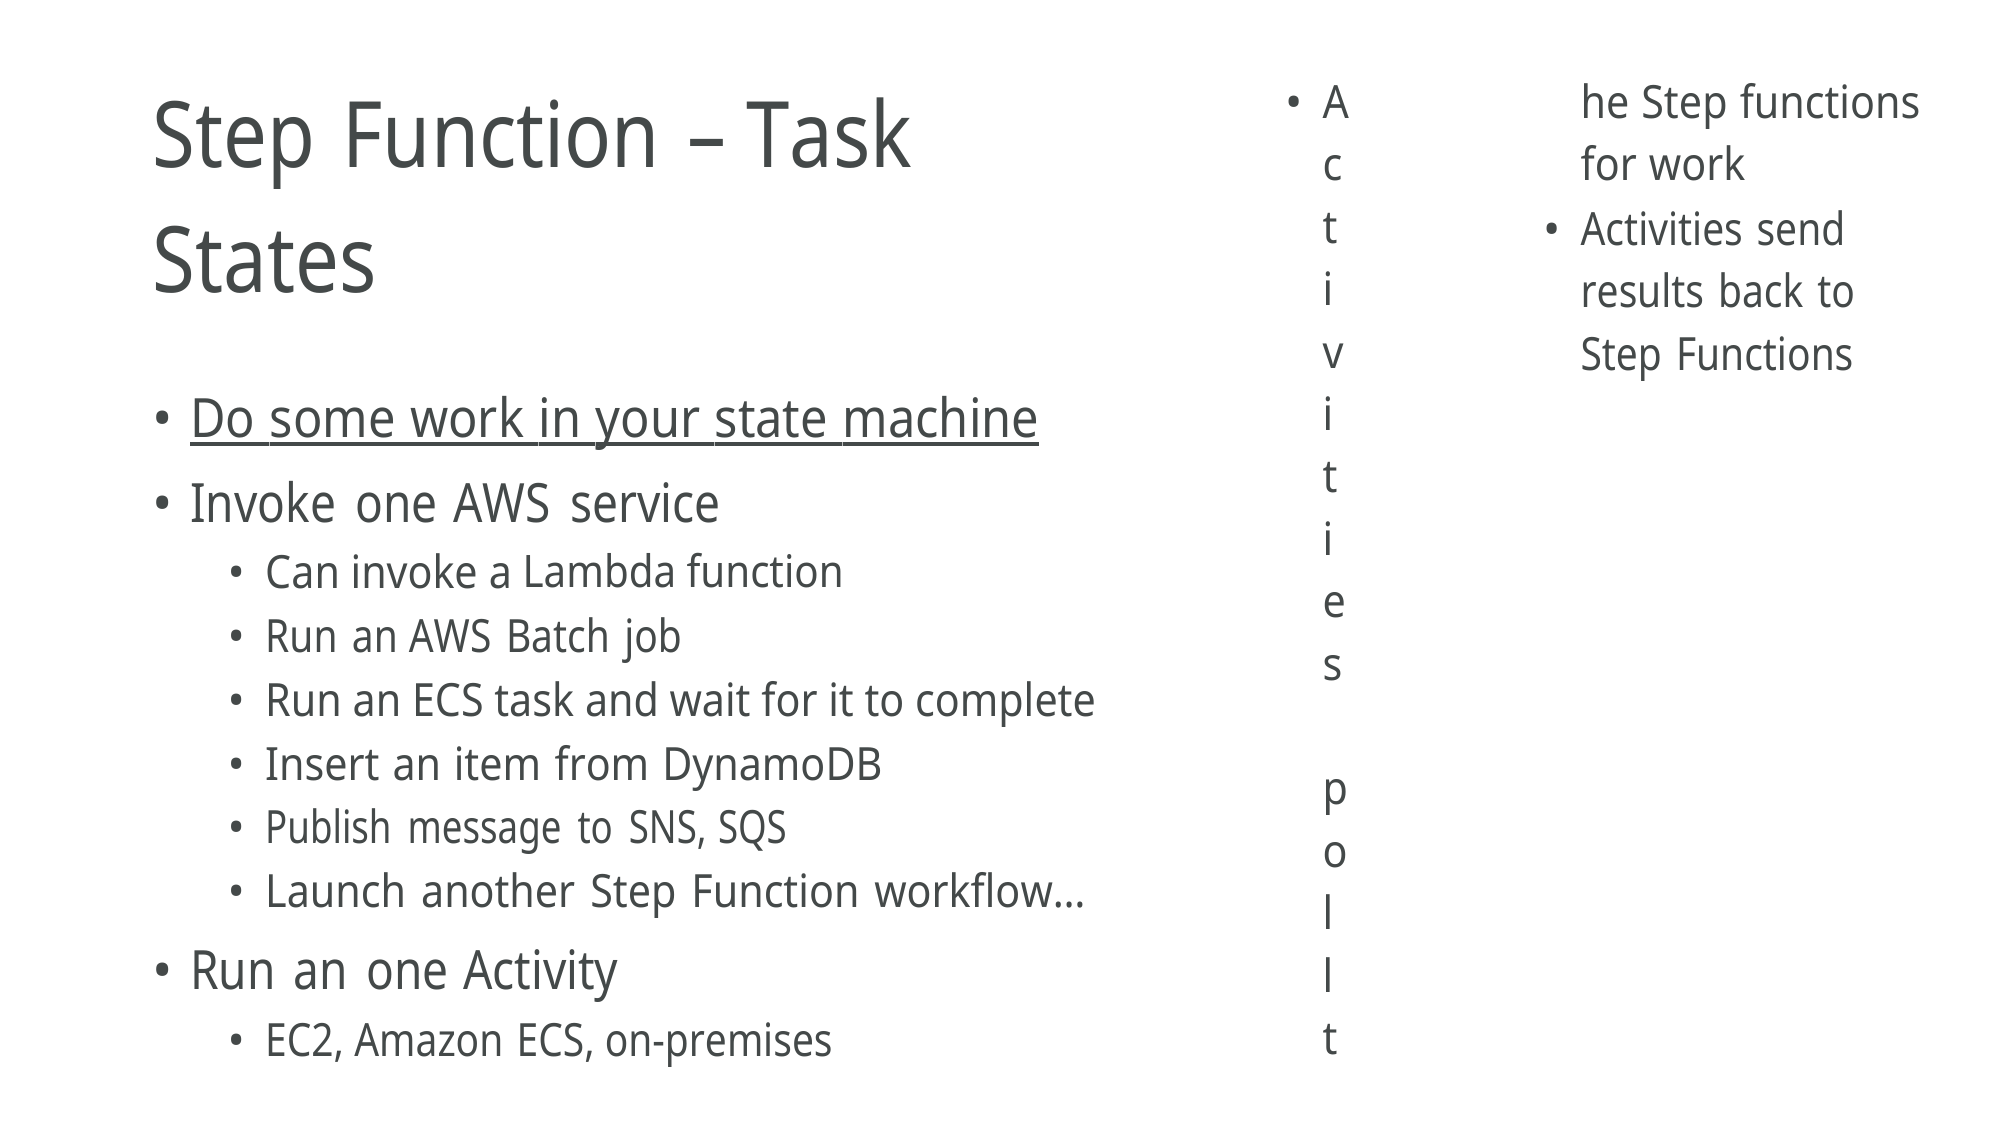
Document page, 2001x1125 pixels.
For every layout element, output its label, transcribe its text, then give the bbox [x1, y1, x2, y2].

subtitle Step Function – Task States [152, 69, 1122, 319]
list Insert an item from DynamoDB [227, 731, 1122, 793]
list Invoke one AWS service [152, 464, 1122, 538]
list Activities poll the Step functions for work [1543, 69, 1935, 194]
list Run an AWS Batch job [227, 603, 1122, 666]
list Run an one Activity [152, 931, 1122, 1005]
list Do some work in your state machine [152, 380, 1122, 453]
list Launch another Step Function workflow… [227, 859, 1122, 921]
list Can invoke a Lambda function [227, 539, 1122, 602]
list Activities send results back to Step Functions [1543, 196, 1935, 383]
list EC2, Amazon ECS, on-premises [227, 1007, 1122, 1069]
list Activities poll the Step functions for work [1322, 108, 1335, 364]
list Run an ECS task and wait for it to complete [227, 667, 1122, 730]
list Activities poll the Step functions for work [1322, 345, 1335, 1068]
list Publish message to SNS, SQS [227, 795, 1122, 857]
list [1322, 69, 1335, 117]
